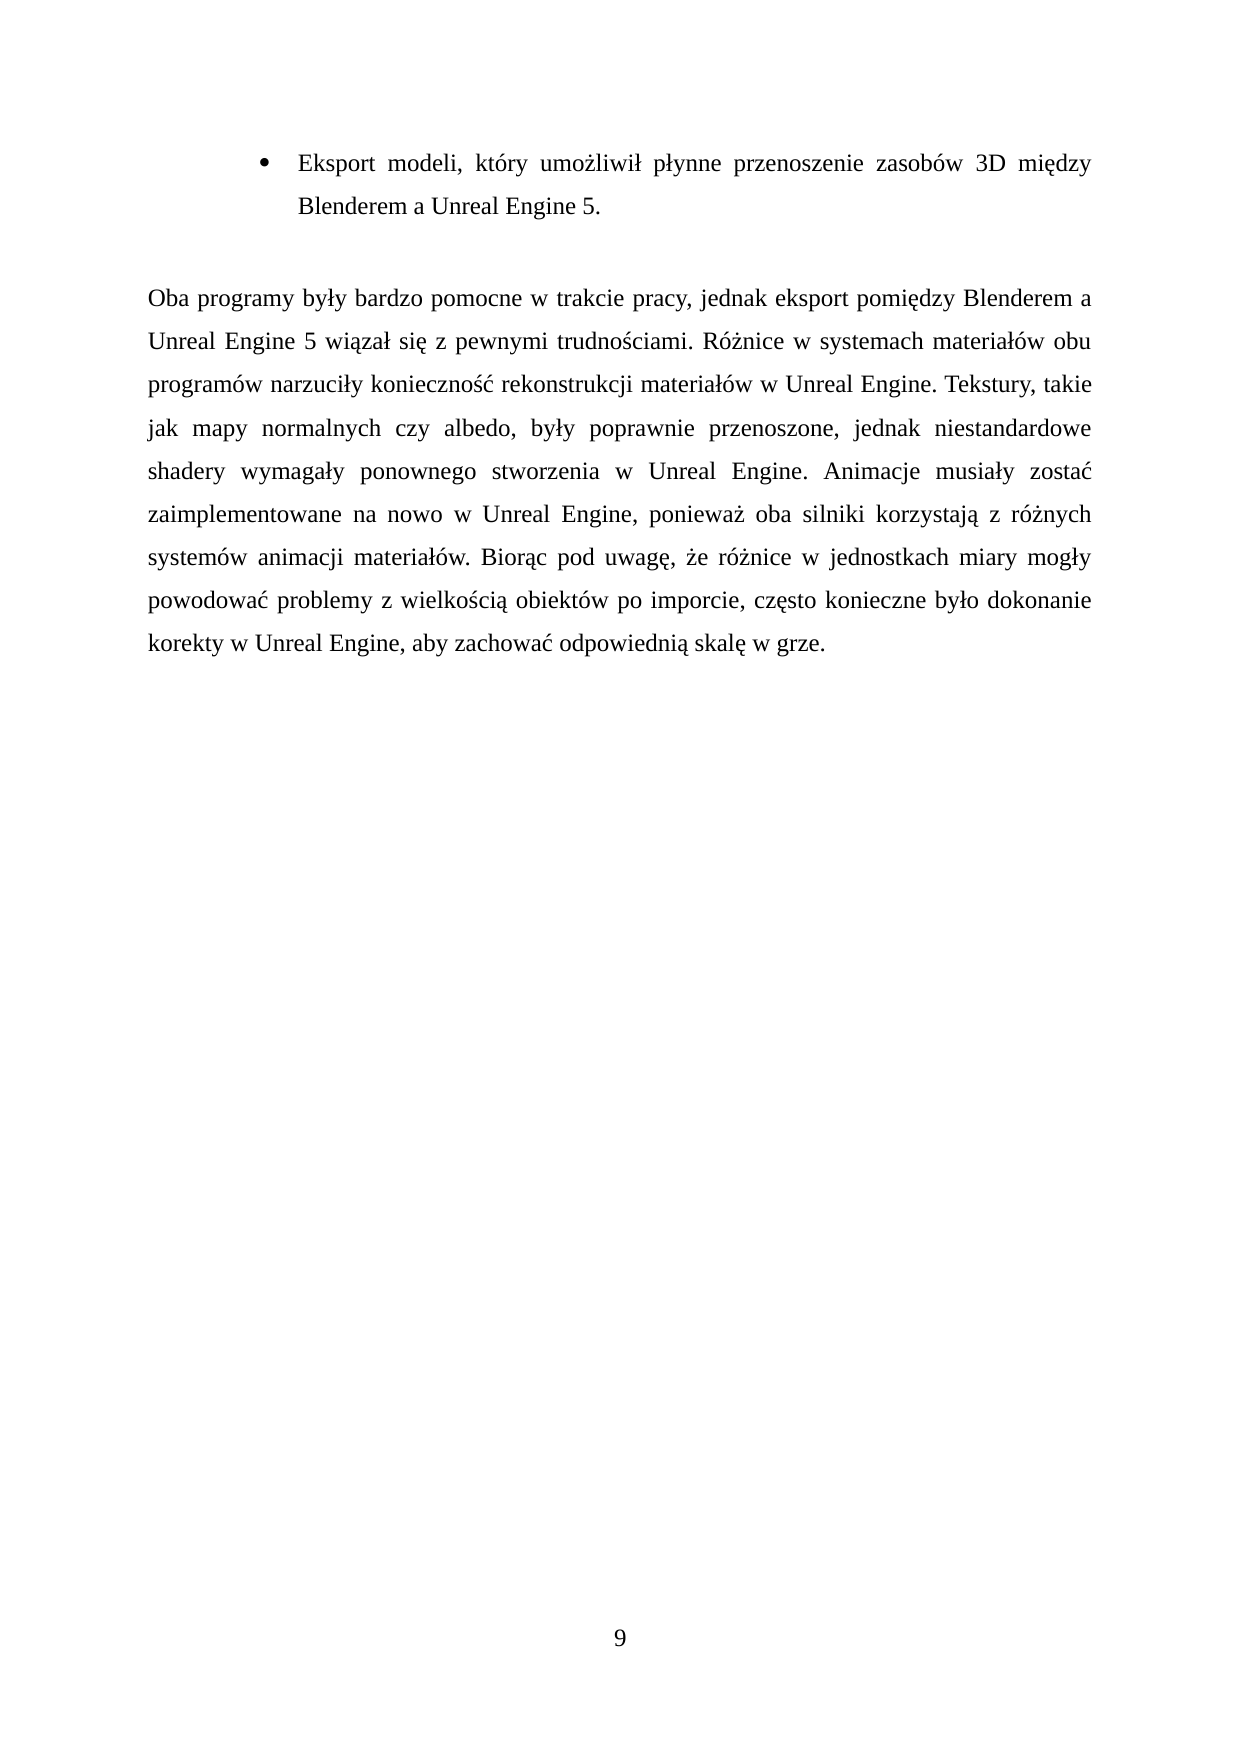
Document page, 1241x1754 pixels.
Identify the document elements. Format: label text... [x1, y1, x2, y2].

list Eksport modeli, który umożliwił płynne przenoszenie zasobów 3D między Blenderem a Unreal Engine 5. [260, 148, 1093, 219]
text Oba programy były bardzo pomocne w trakcie pracy, jednak eksport pomiędzy Blenderem a Unreal Engine 5 wiązał się z pewnymi trudnościami. Różnice w systemach materiałów obu programów narzuciły konieczność rekonstrukcji materiałów w Unreal Engine. Tekstury, takie jak mapy normalnych czy albedo, były poprawnie przenoszone, jednak niestandardowe shadery wymagały ponownego stworzenia w Unreal Engine. Animacje musiały zostać zaimplementowane na nowo w Unreal Engine, ponieważ oba silniki korzystają z różnych systemów animacji materiałów. Biorąc pod uwagę, że różnice w jednostkach miary mogły powodować problemy z wielkością obiektów po imporcie, często konieczne było dokonanie korekty w Unreal Engine, aby zachować odpowiednią skalę w grze. [148, 283, 1093, 657]
